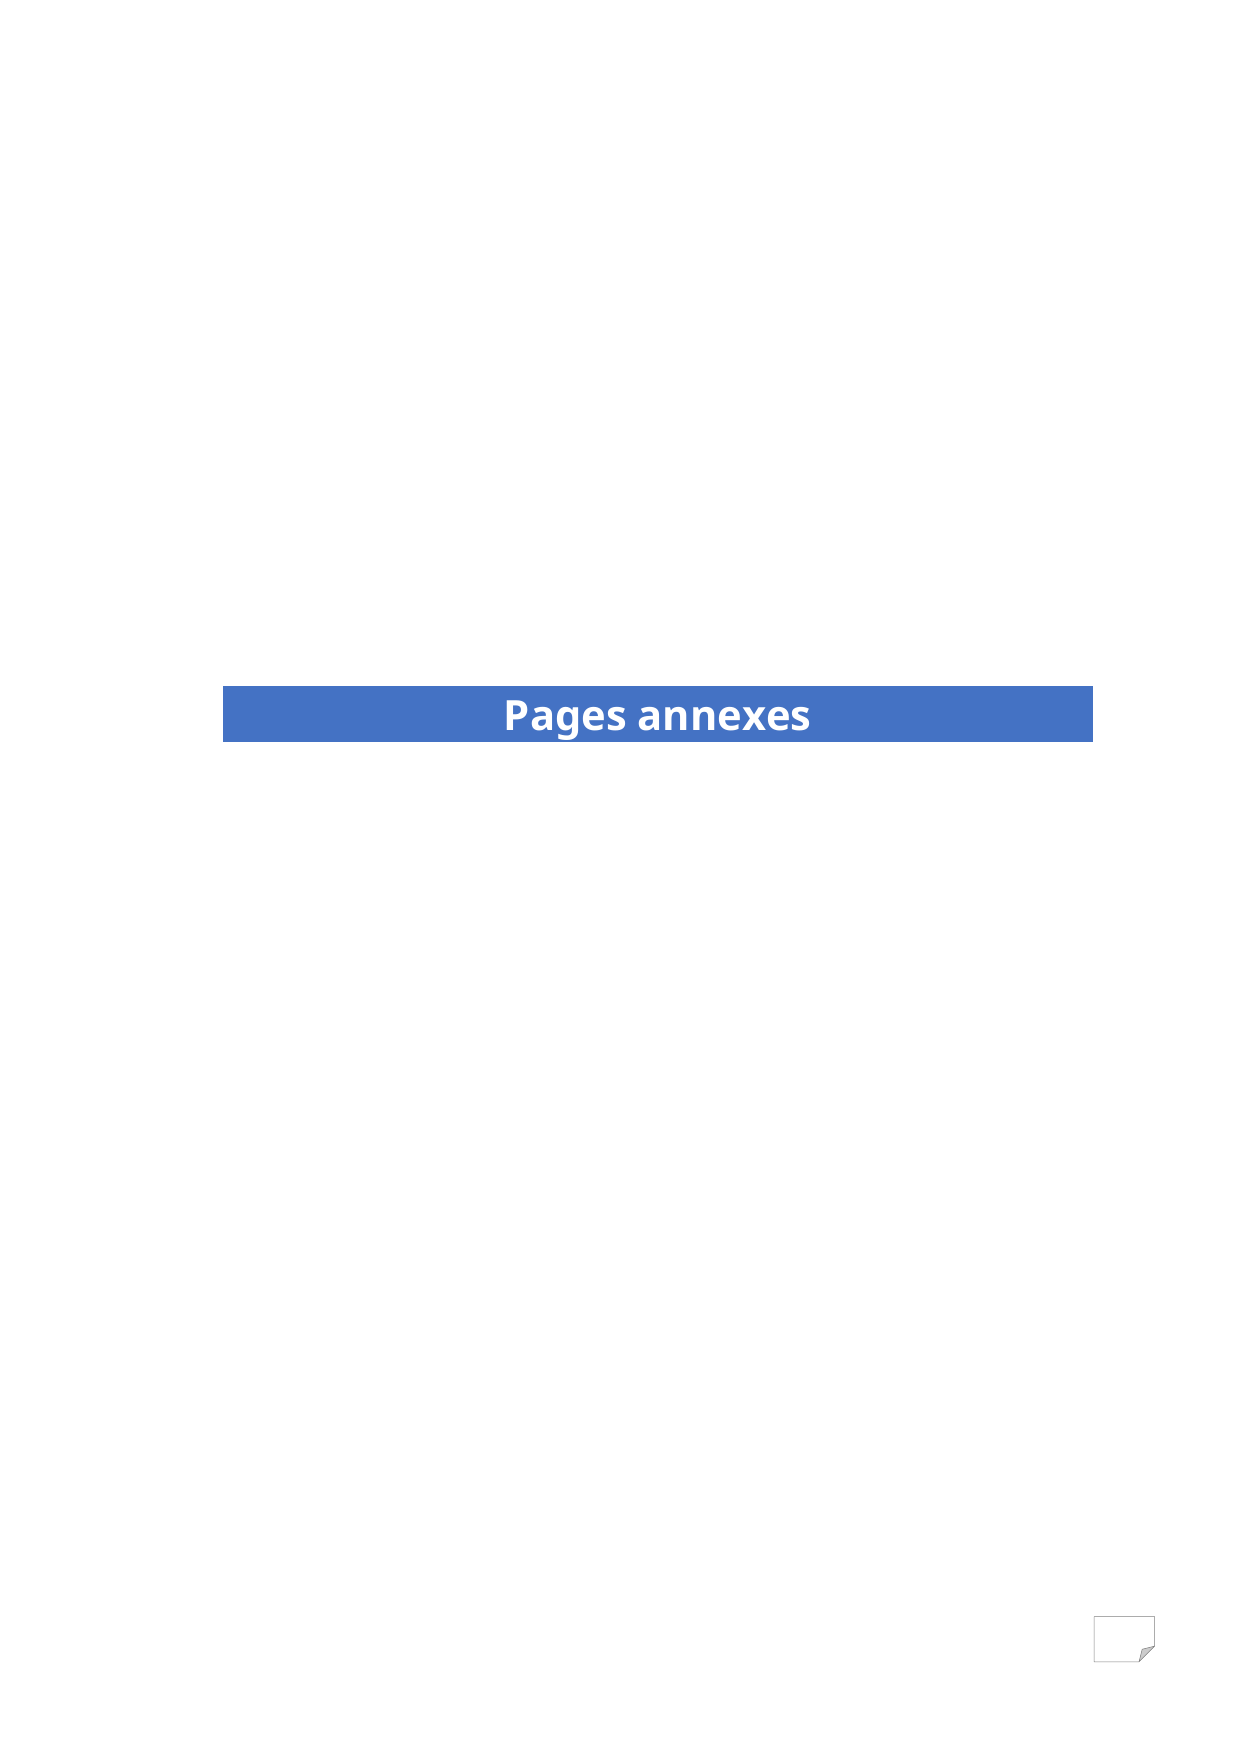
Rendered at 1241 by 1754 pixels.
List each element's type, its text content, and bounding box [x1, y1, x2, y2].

list Pages annexes [223, 686, 1093, 742]
